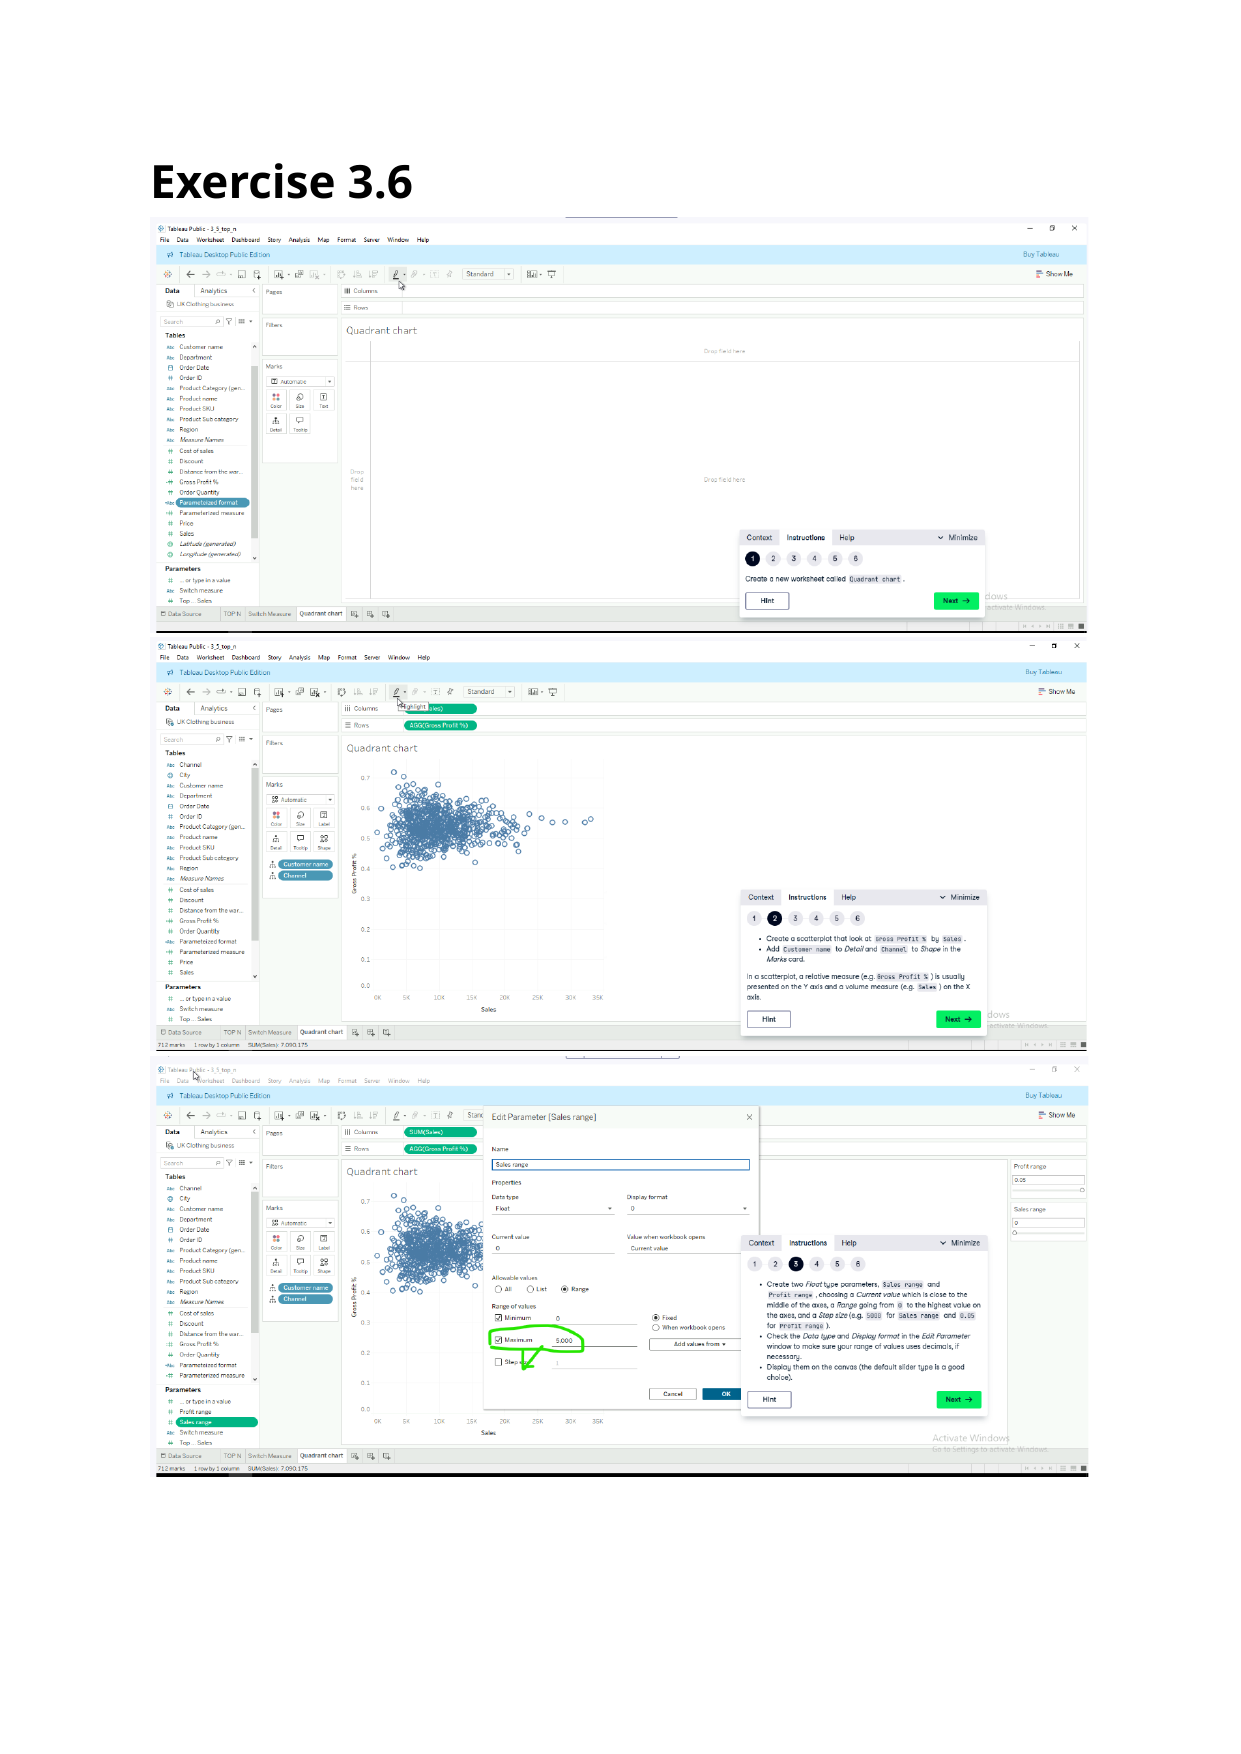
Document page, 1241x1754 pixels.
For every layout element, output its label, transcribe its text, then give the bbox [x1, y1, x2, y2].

picture [150, 1056, 1089, 1477]
picture [150, 217, 1089, 633]
picture [150, 637, 1087, 1051]
